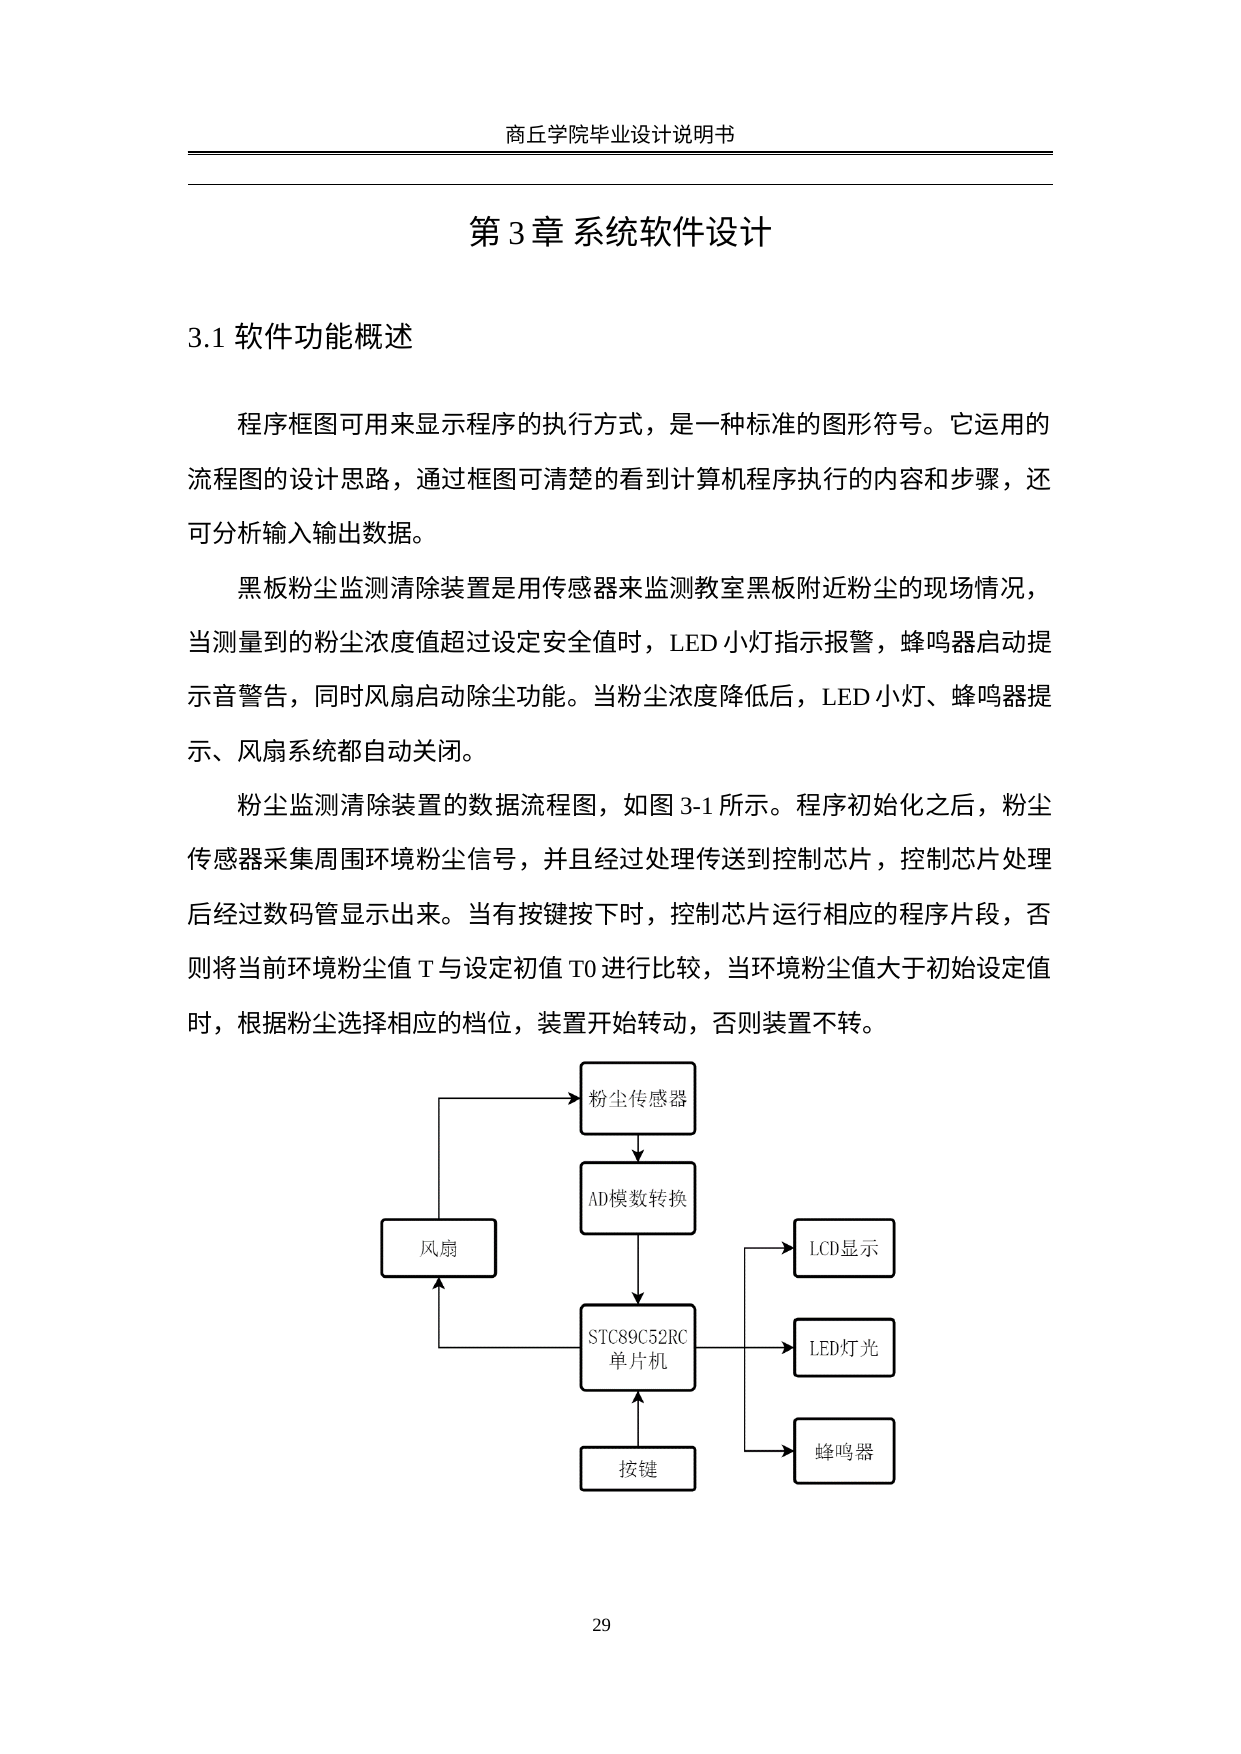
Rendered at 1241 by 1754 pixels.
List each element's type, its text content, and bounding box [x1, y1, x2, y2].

text 黑板粉尘监测清除装置是用传感器来监测教室黑板附近粉尘的现场情况，当测量到的粉尘浓度值超过设定安全值时，LED小灯指示报警，蜂鸣器启动提示音警告，同时风扇启动除尘功能。当粉尘浓度降低后，LED小灯、蜂鸣器提示、风扇系统都自动关闭。 [187, 568, 1053, 767]
text 粉尘监测清除装置的数据流程图，如图3-1所示。程序初始化之后，粉尘传感器采集周围环境粉尘信号，并且经过处理传送到控制芯片，控制芯片处理后经过数码管显示出来。当有按键按下时，控制芯片运行相应的程序片段，否则将当前环境粉尘值T与设定初值T0进行比较，当环境粉尘值大于初始设定值时，根据粉尘选择相应的档位，装置开始转动，否则装置不转。 [187, 786, 1053, 1039]
text 程序框图可用来显示程序的执行方式，是一种标准的图形符号。它运用的流程图的设计思路，通过框图可清楚的看到计算机程序执行的内容和步骤，还可分析输入输出数据。 [187, 405, 1053, 550]
title 第3章 系统软件设计 [187, 197, 1053, 262]
title 3.1 软件功能概述 [187, 302, 1053, 367]
picture [376, 1057, 914, 1510]
